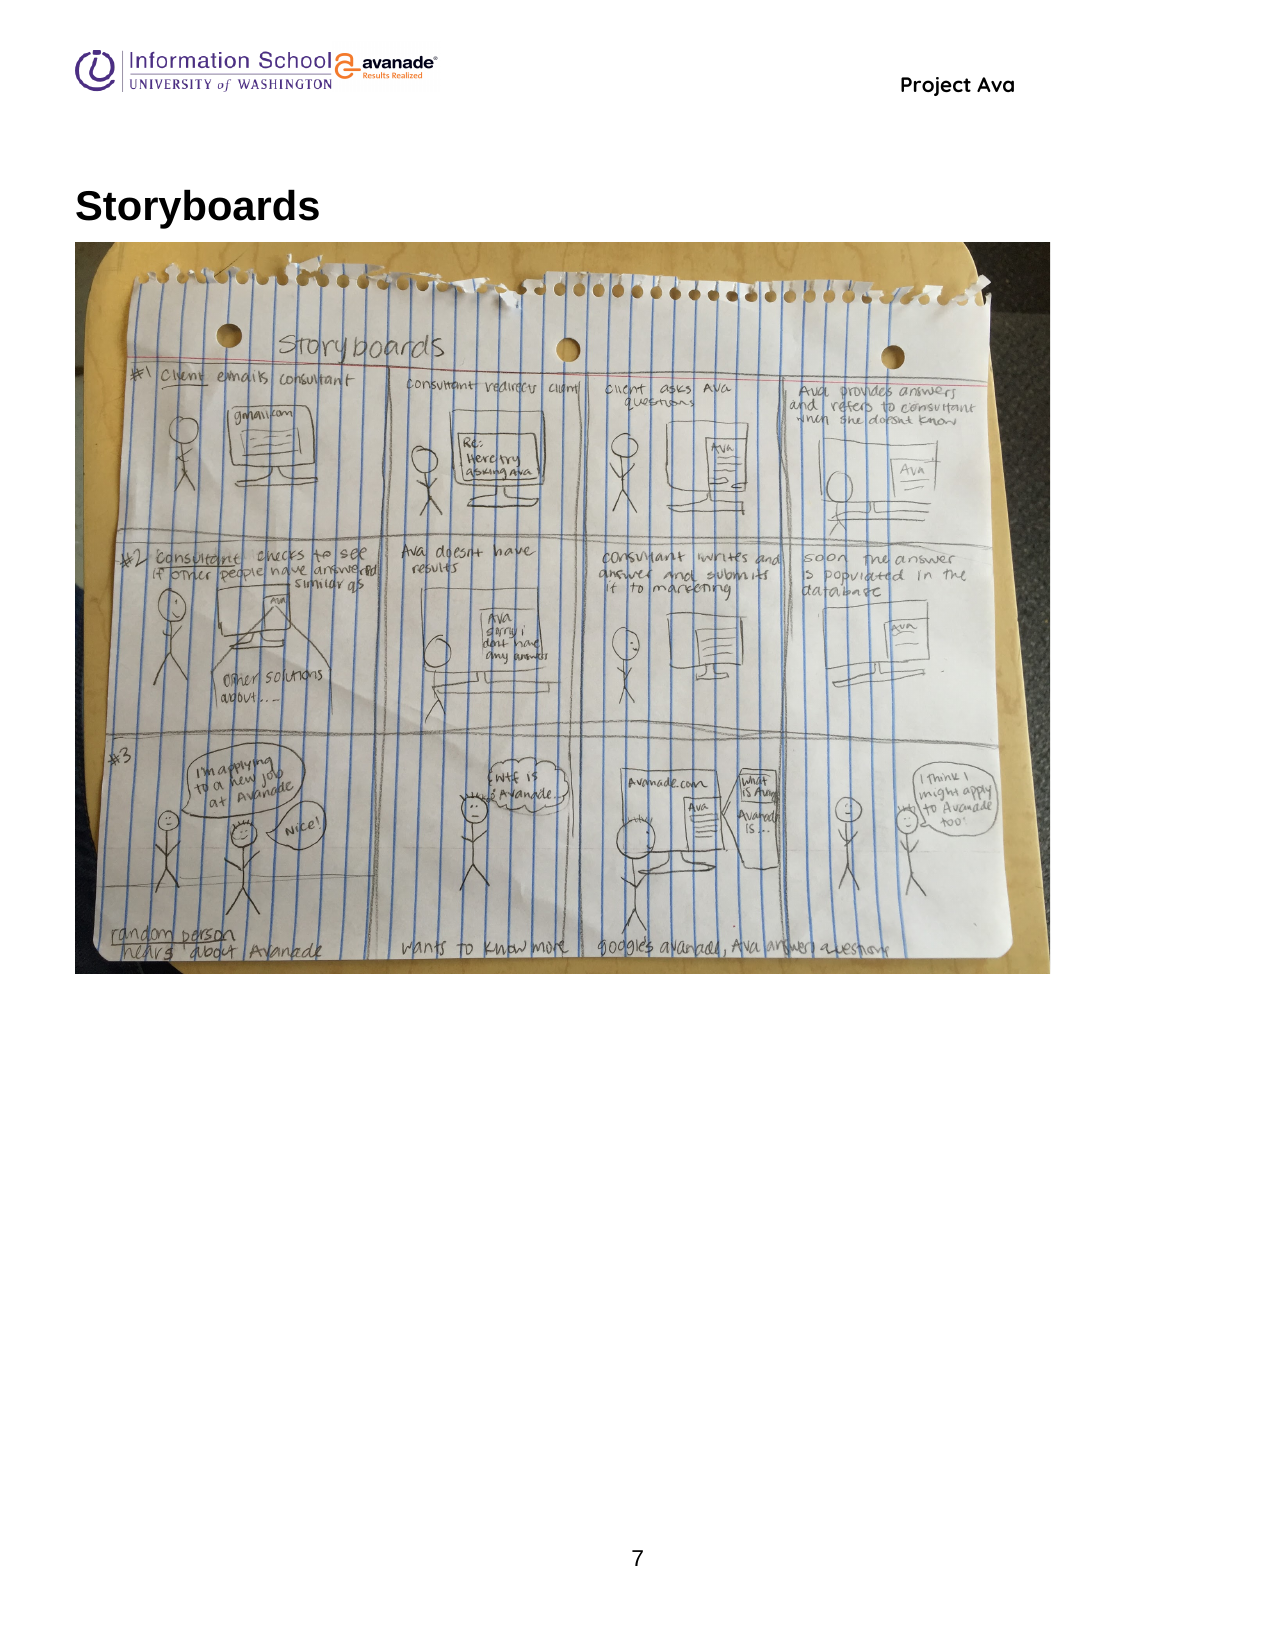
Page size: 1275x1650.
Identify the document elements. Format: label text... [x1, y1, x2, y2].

picture [75, 242, 1050, 974]
picture [75, 41, 441, 92]
subtitle Storyboards [75, 182, 1200, 229]
